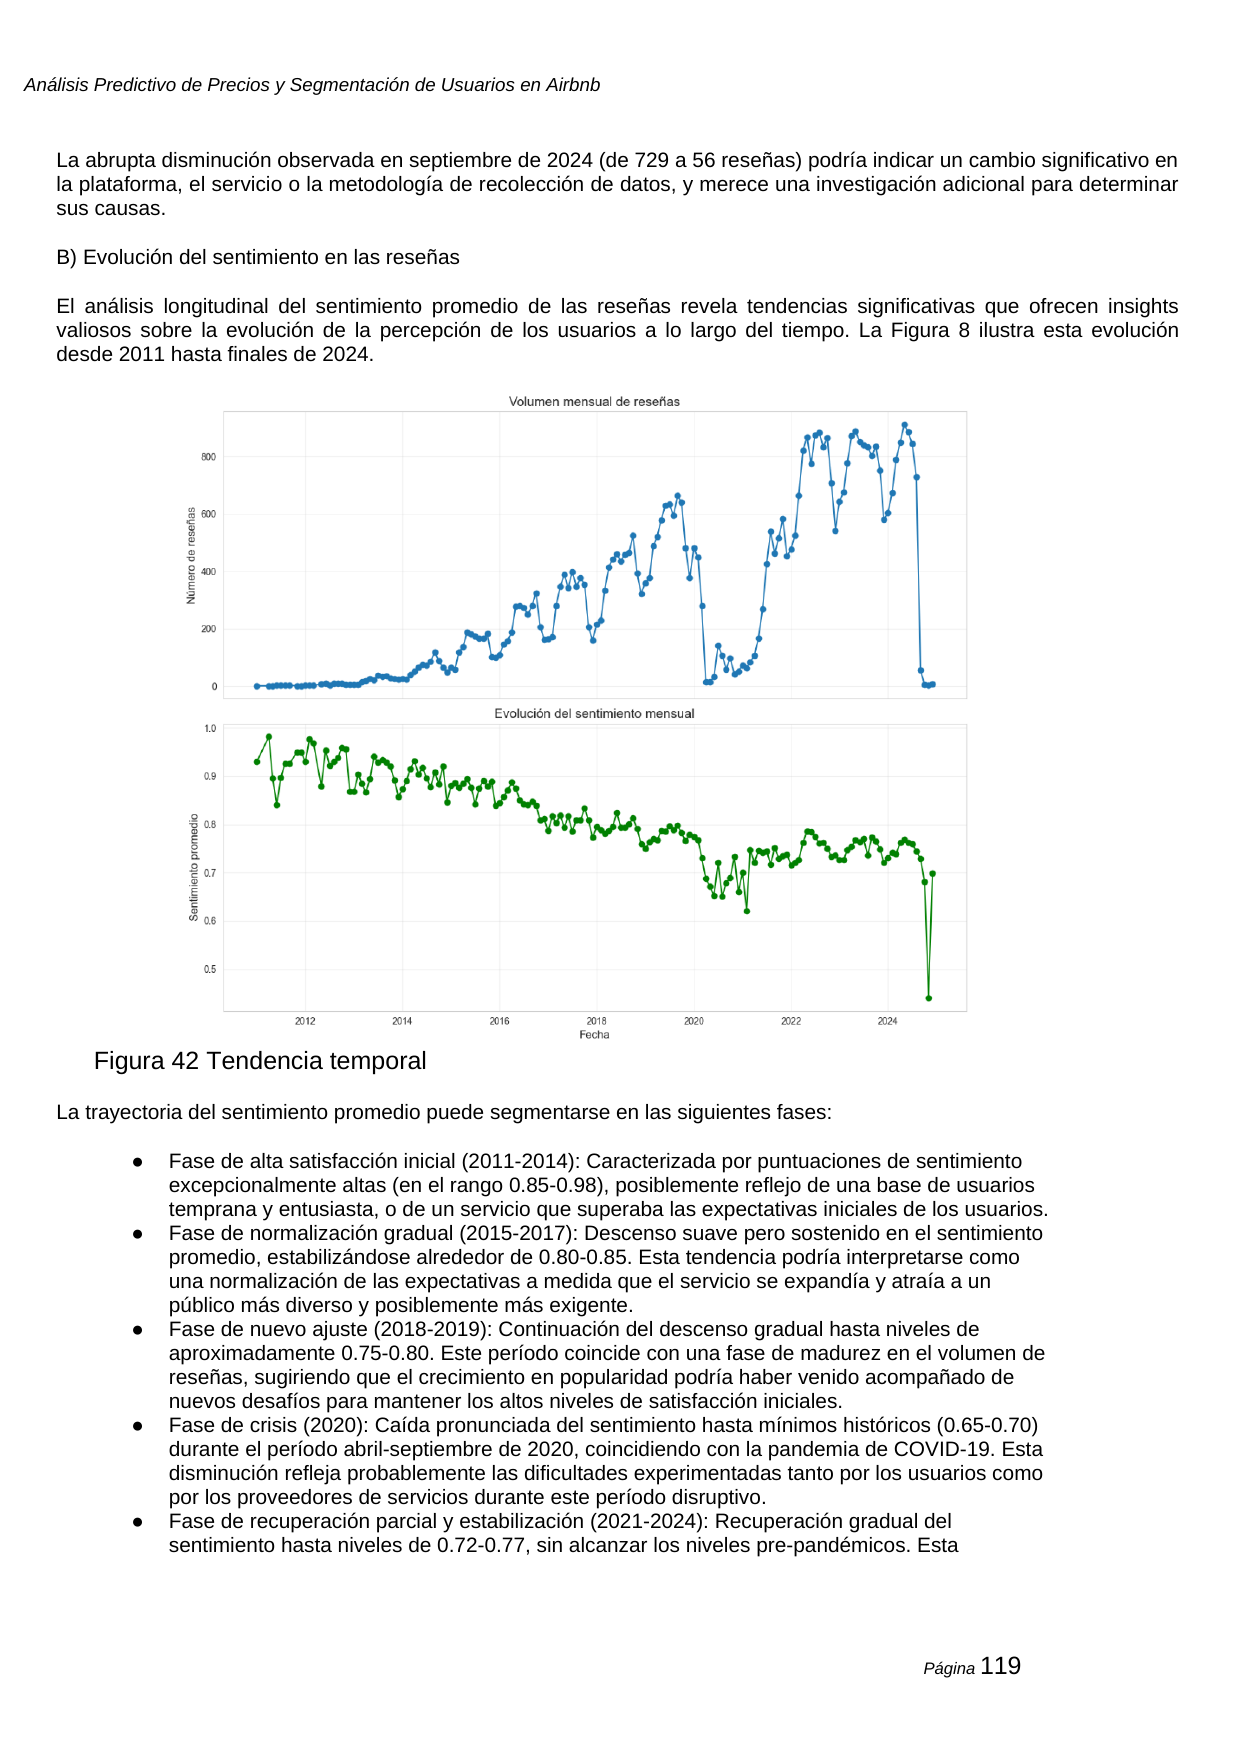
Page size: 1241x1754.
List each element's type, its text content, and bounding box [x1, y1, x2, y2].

list Fase de nuevo ajuste (2018-2019): Continuación del descenso gradual hasta niveles de aproximadamente 0.75-0.80. Este período coincide con una fase de madurez en el volumen de reseñas, sugiriendo que el crecimiento en popularidad podría haber venido acompañado de nuevos desafíos para mantener los altos niveles de satisfacción iniciales. [131, 1317, 1059, 1413]
list Fase de normalización gradual (2015-2017): Descenso suave pero sostenido en el sentimiento promedio, estabilizándose alrededor de 0.80-0.85. Esta tendencia podría interpretarse como una normalización de las expectativas a medida que el servicio se expandía y atraía a un público más diverso y posiblemente más exigente. [131, 1221, 1059, 1317]
list Fase de crisis (2020): Caída pronunciada del sentimiento hasta mínimos históricos (0.65-0.70) durante el período abril-septiembre de 2020, coincidiendo con la pandemia de COVID-19. Esta disminución refleja probablemente las dificultades experimentadas tanto por los usuarios como por los proveedores de servicios durante este período disruptivo. [131, 1413, 1059, 1508]
list Fase de alta satisfacción inicial (2011-2014): Caracterizada por puntuaciones de sentimiento excepcionalmente altas (en el rango 0.85-0.98), posiblemente reflejo de una base de usuarios temprana y entusiasta, o de un servicio que superaba las expectativas iniciales de los usuarios. [131, 1149, 1059, 1221]
picture [180, 390, 973, 1047]
text La trayectoria del sentimiento promedio puede segmentarse en las siguientes fases: [56, 1100, 1059, 1124]
text La abrupta disminución observada en septiembre de 2024 (de 729 a 56 reseñas) podría indicar un cambio significativo en la plataforma, el servicio o la metodología de recolección de datos, y merece una investigación adicional para determinar sus causas. [56, 148, 1181, 219]
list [131, 1508, 1059, 1556]
text El análisis longitudinal del sentimiento promedio de las reseñas revela tendencias significativas que ofrecen insights valiosos sobre la evolución de la percepción de los usuarios a lo largo del tiempo. La Figura 8 ilustra esta evolución desde 2011 hasta finales de 2024. [56, 293, 1181, 365]
text Figura 42 Tendencia temporal [94, 1046, 1059, 1075]
text B) Evolución del sentimiento en las reseñas [56, 244, 1181, 268]
